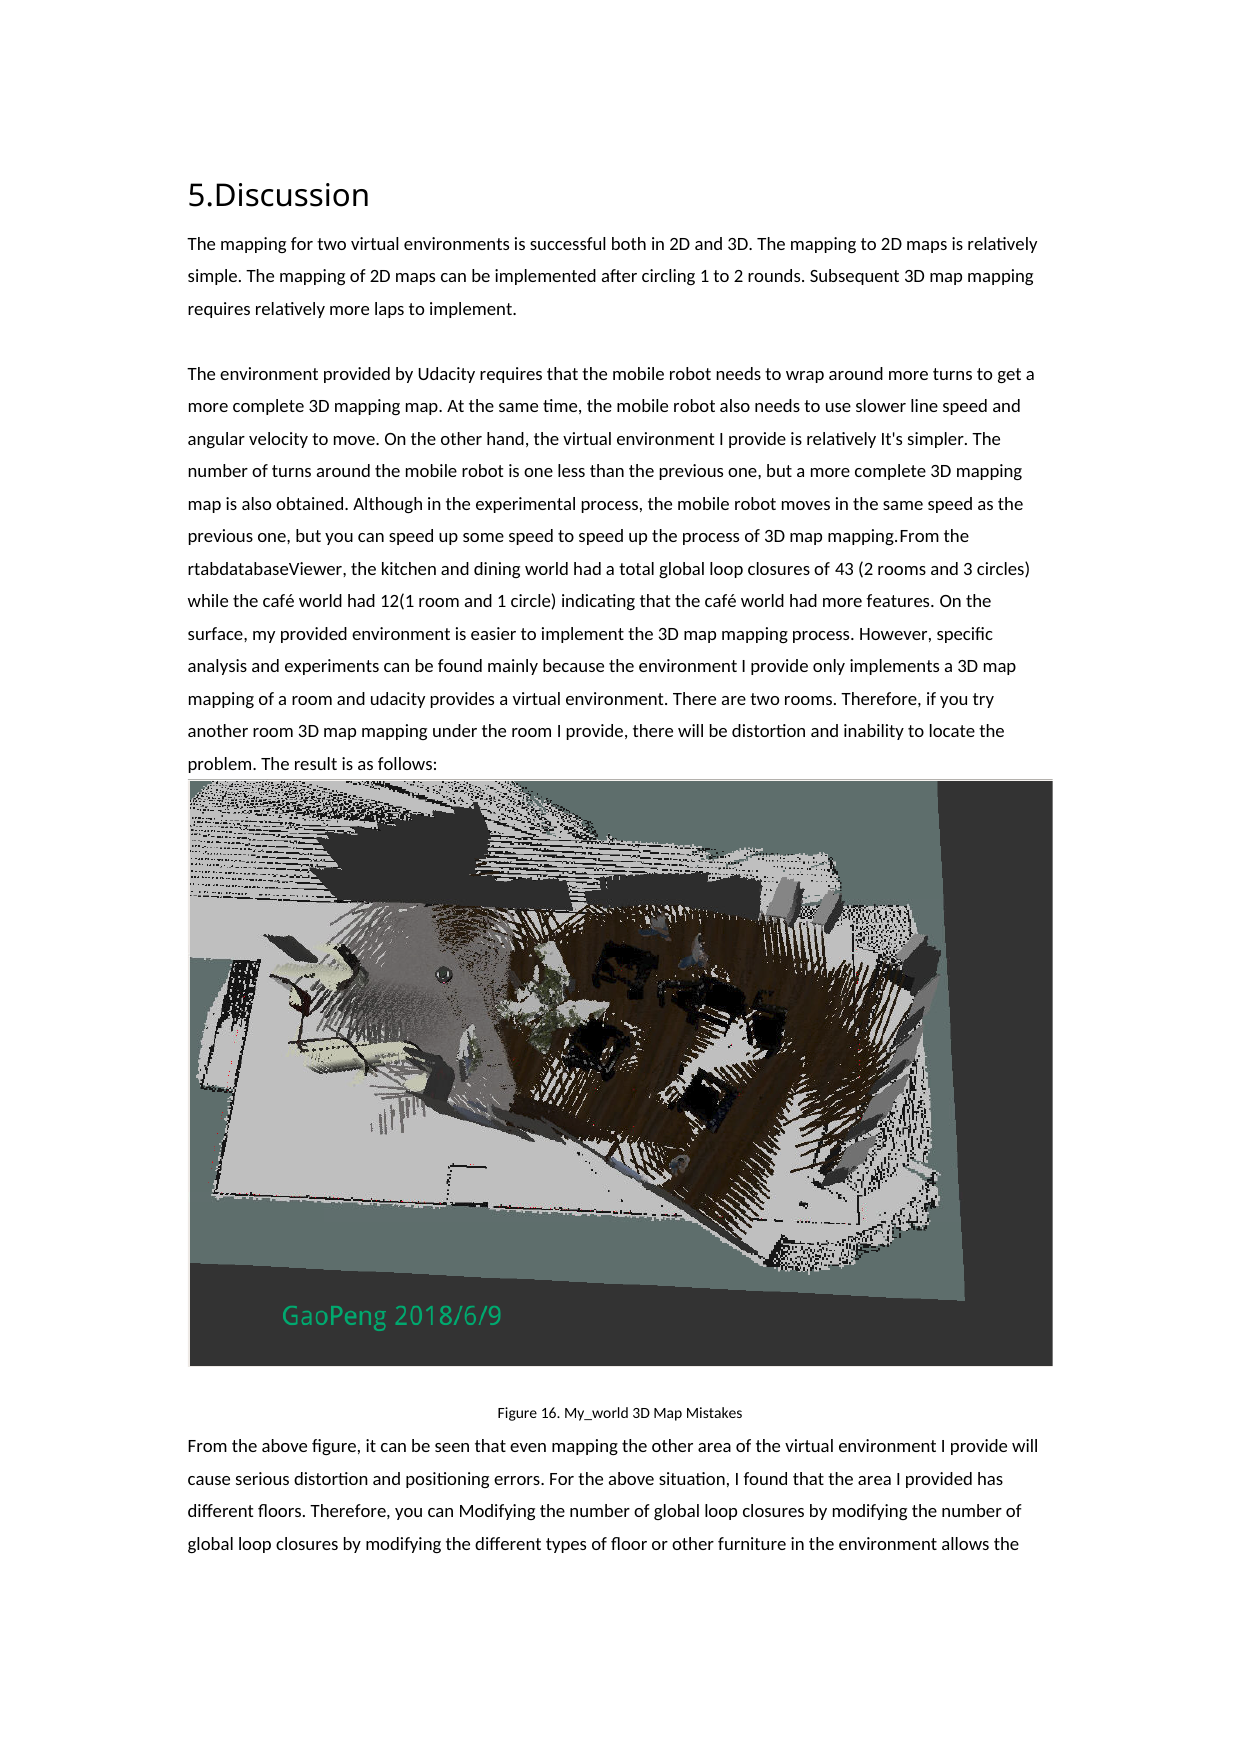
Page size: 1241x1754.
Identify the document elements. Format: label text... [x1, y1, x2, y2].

text Figure 16. My_world 3D Map Mistakes [187, 1397, 1053, 1429]
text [187, 1429, 1053, 1559]
text The mapping for two virtual environments is successful both in 2D and 3D. The mapping to 2D maps is relatively simple. The mapping of 2D maps can be implemented after circling 1 to 2 rounds. Subsequent 3D map mapping requires relatively more laps to implement. [187, 227, 1053, 324]
text The environment provided by Udacity requires that the mobile robot needs to wrap around more turns to get a more complete 3D mapping map. At the same time, the mobile robot also needs to use slower line speed and angular velocity to move. On the other hand, the virtual environment I provide is relatively It's simpler. The number of turns around the mobile robot is one less than the previous one, but a more complete 3D mapping map is also obtained. Although in the experimental process, the mobile robot moves in the same speed as the previous one, but you can speed up some speed to speed up the process of 3D map mapping.From the rtabdatabaseViewer, the kitchen and dining world had a total global loop closures of 43 (2 rooms and 3 circles) while the café world had 12(1 room and 1 circle) indicating that the café world had more features. On the surface, my provided environment is easier to implement the 3D map mapping process. However, specific analysis and experiments can be found mainly because the environment I provide only implements a 3D map mapping of a room and udacity provides a virtual environment. There are two rooms. Therefore, if you try another room 3D map mapping under the room I provide, there will be distortion and inability to locate the problem. The result is as follows: [187, 357, 1053, 779]
picture [187, 779, 1053, 1367]
list Discussion [187, 162, 1053, 227]
